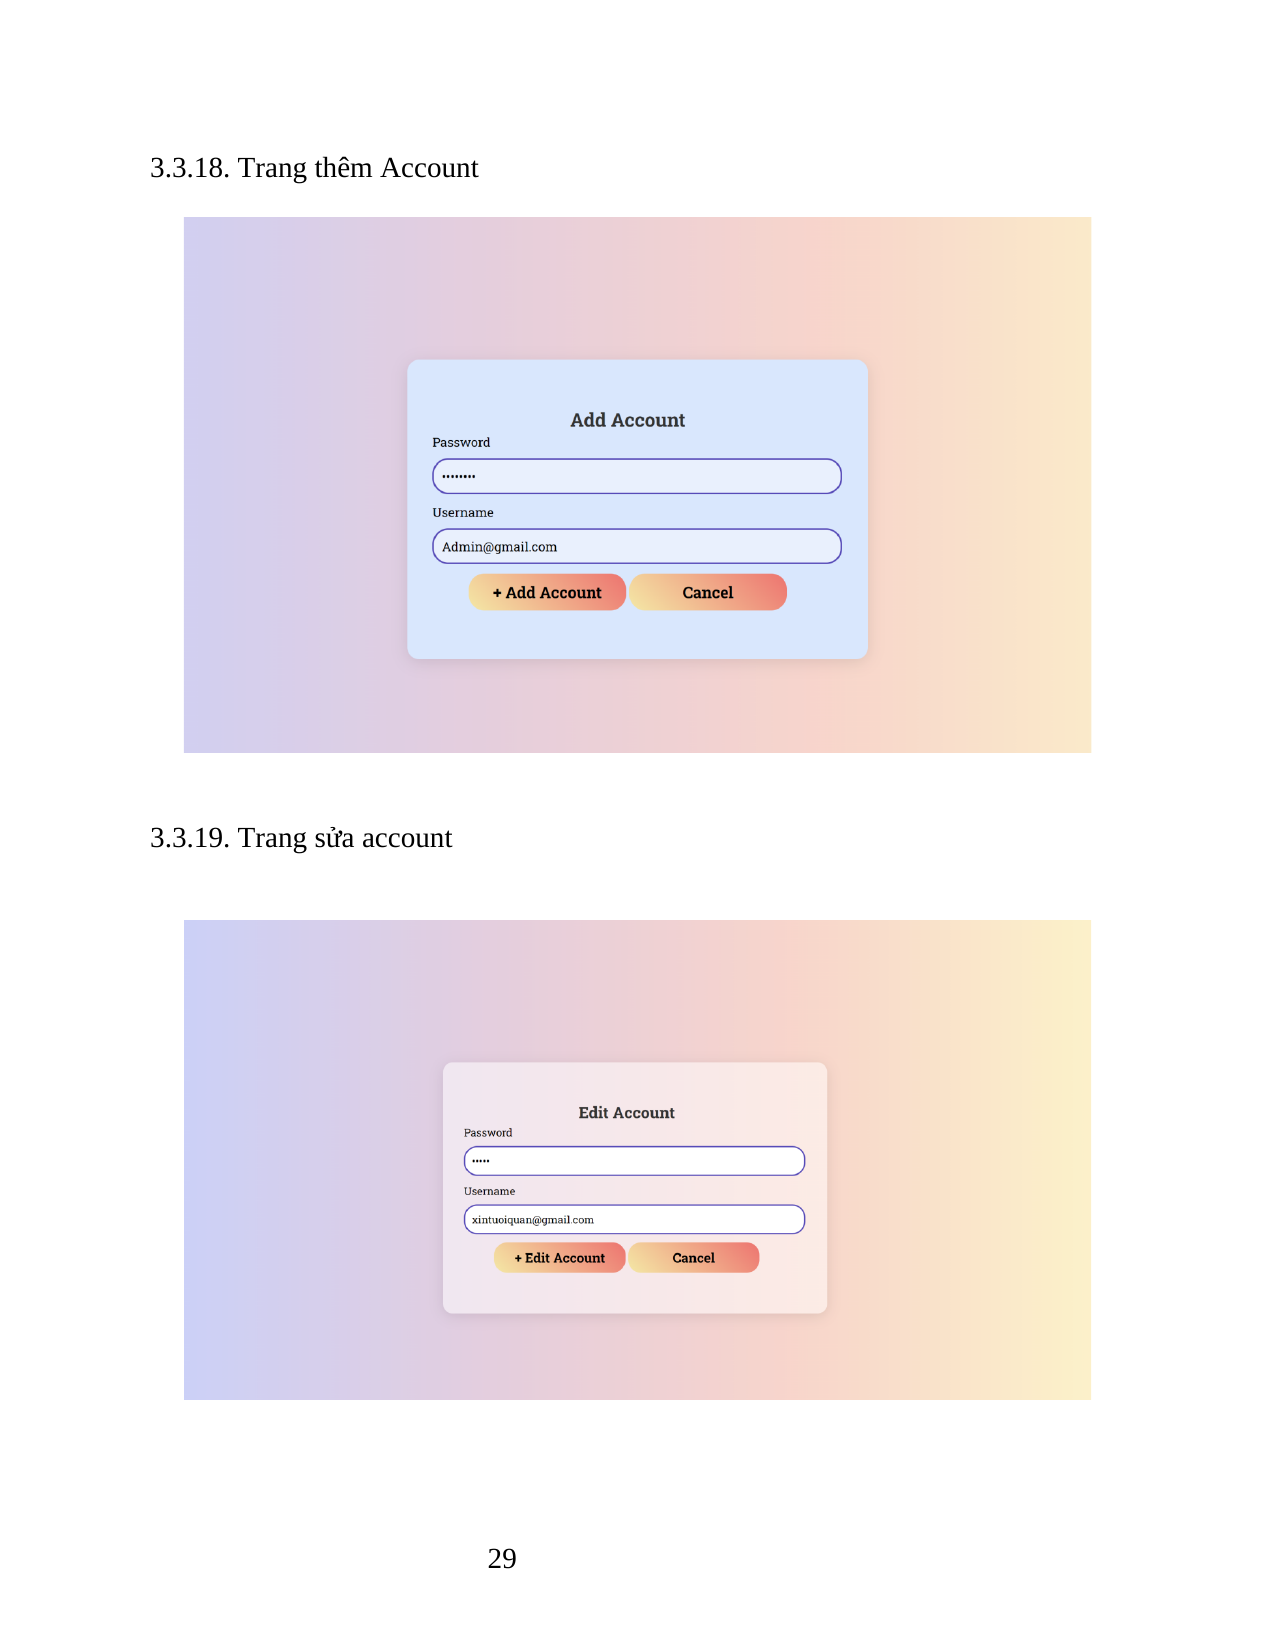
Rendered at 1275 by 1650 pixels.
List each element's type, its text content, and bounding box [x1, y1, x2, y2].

picture [183, 217, 1092, 753]
picture [184, 920, 1092, 1400]
text 3.3.18. Trang thêm Account [150, 150, 1125, 183]
text 3.3.19. Trang sửa account [150, 820, 1125, 853]
